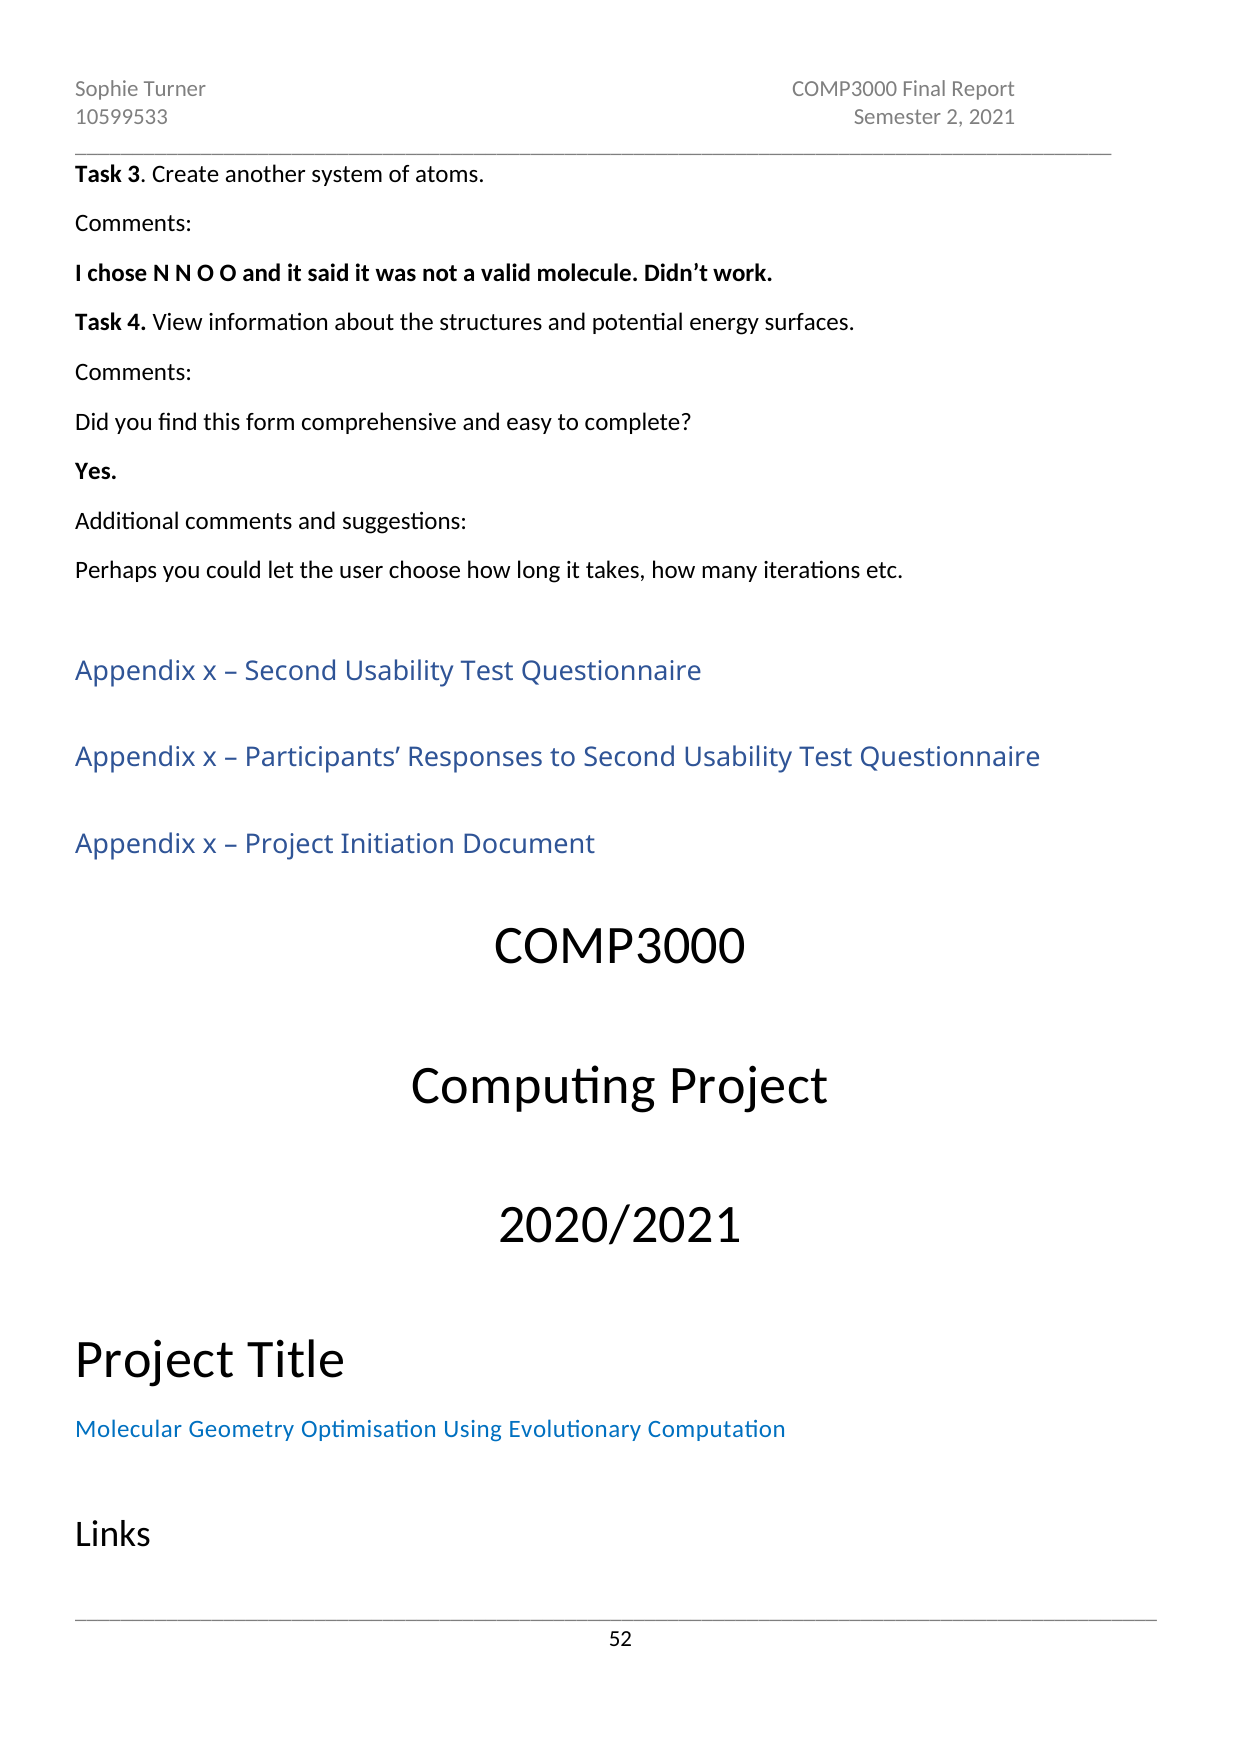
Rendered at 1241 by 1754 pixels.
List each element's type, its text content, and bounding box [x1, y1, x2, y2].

text Task 3. Create another system of atoms. [75, 158, 1165, 188]
text Project Title [75, 1325, 1165, 1391]
text Comments: [75, 356, 1165, 387]
text Comments: [75, 207, 1165, 238]
subtitle Appendix x – Project Initiation Document [75, 824, 1165, 861]
text Molecular Geometry Optimisation Using Evolutionary Computation [75, 1413, 1165, 1443]
text COMP3000 [75, 911, 1165, 977]
text Computing Project [75, 1051, 1165, 1117]
text Additional comments and suggestions: [75, 505, 1165, 535]
text Yes. [75, 455, 1165, 486]
text Links [75, 1509, 1165, 1555]
text Perhaps you could let the user choose how long it takes, how many iterations etc. [75, 554, 1165, 585]
subtitle Appendix x – Second Usability Test Questionnaire [75, 651, 1165, 688]
text I chose N N O O and it said it was not a valid molecule. Didn’t work. [75, 257, 1165, 287]
text 2020/2021 [75, 1190, 1165, 1256]
text Did you find this form comprehensive and easy to complete? [75, 406, 1165, 436]
subtitle Appendix x – Participants’ Responses to Second Usability Test Questionnaire [75, 738, 1165, 774]
text Task 4. View information about the structures and potential energy surfaces. [75, 307, 1165, 337]
